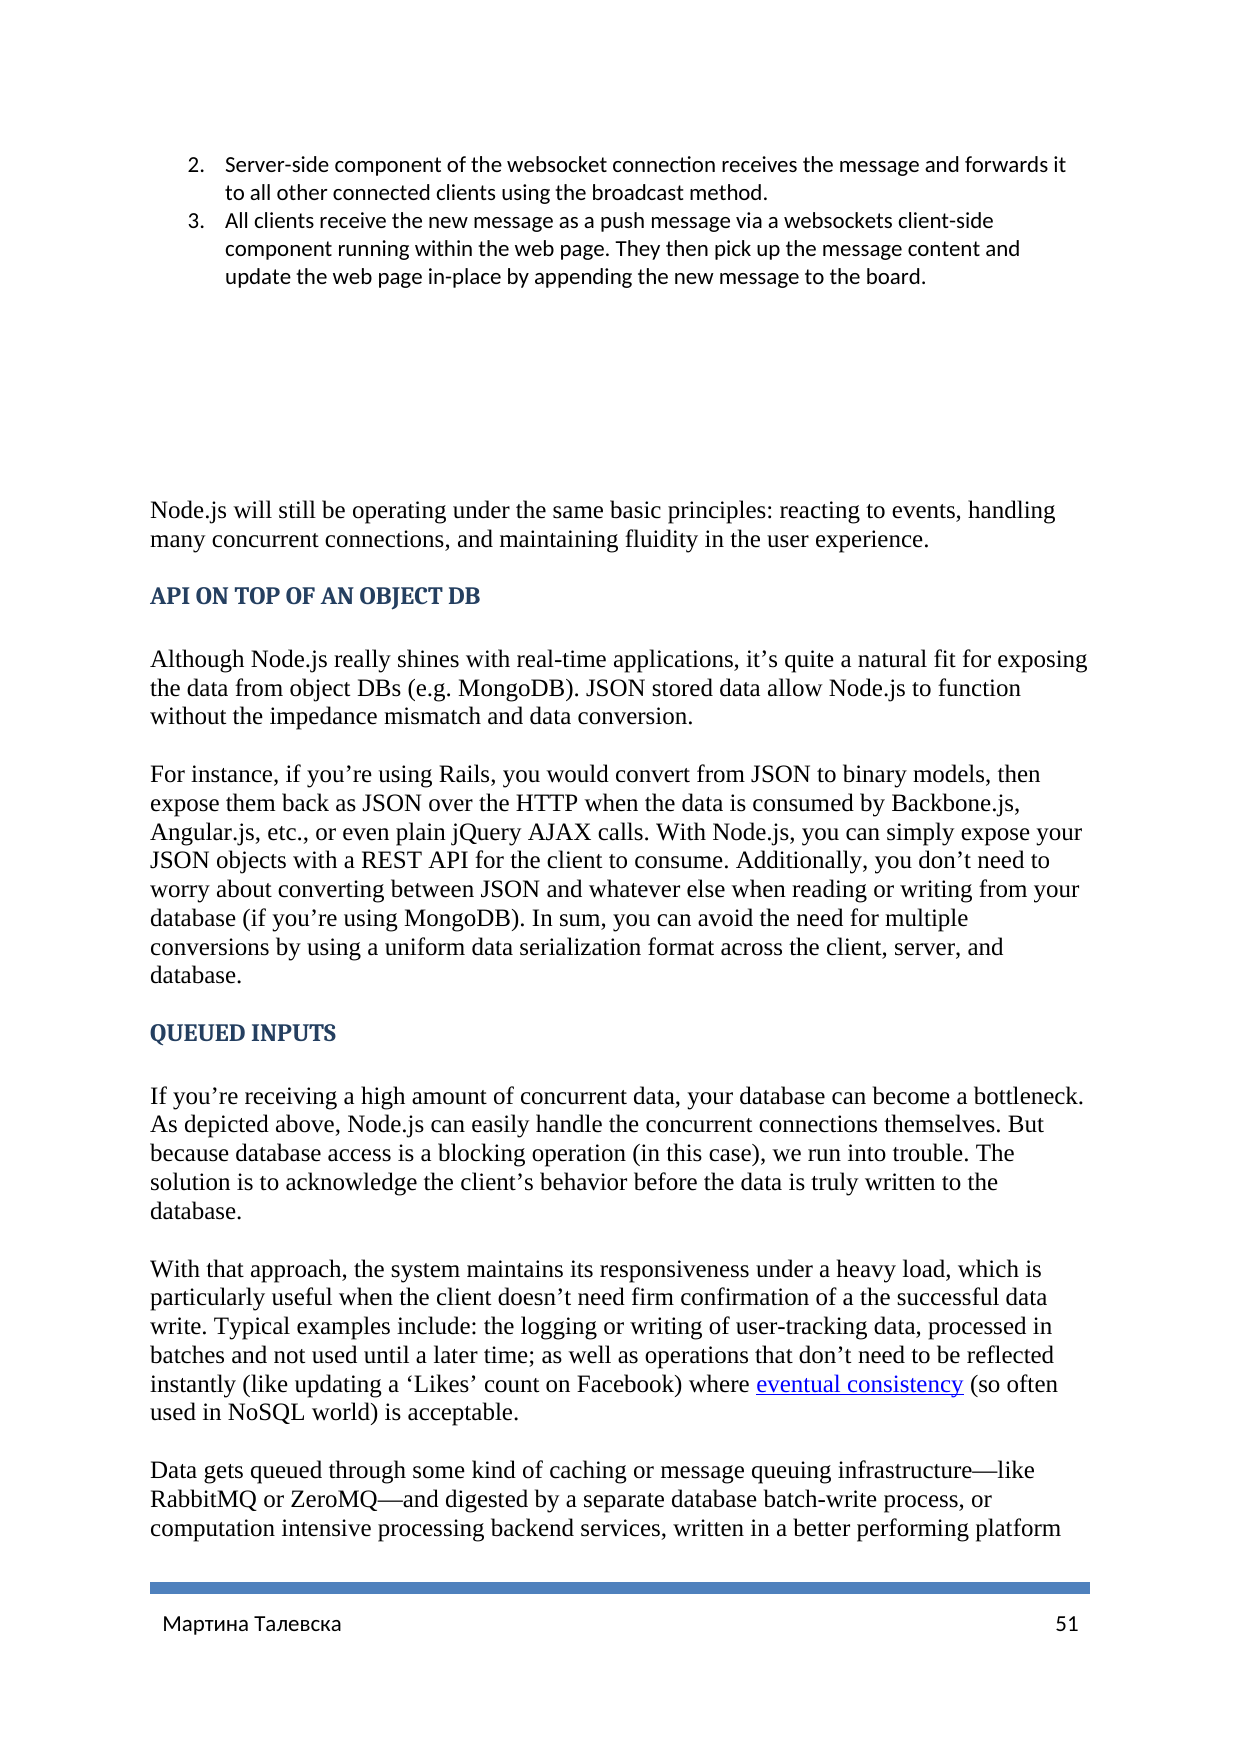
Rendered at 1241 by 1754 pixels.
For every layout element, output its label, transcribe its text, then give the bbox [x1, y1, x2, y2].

text For instance, if you’re using Rails, you would convert from JSON to binary models, then expose them back as JSON over the HTTP when the data is consumed by Backbone.js, Angular.js, etc., or even plain jQuery AJAX calls. With Node.js, you can simply expose your JSON objects with a REST API for the client to consume. Additionally, you don’t need to worry about converting between JSON and whatever else when reading or writing from your database (if you’re using MongoDB). In sum, you can avoid the need for multiple conversions by using a uniform data serialization format across the client, server, and database. [150, 759, 1090, 989]
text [150, 1455, 1090, 1542]
text Node.js will still be operating under the same basic principles: reacting to events, handling many concurrent connections, and maintaining fluidity in the user experience. [150, 495, 1090, 553]
text Although Node.js really shines with real-time applications, it’s quite a natural fit for exposing the data from object DBs (e.g. MongoDB). JSON stored data allow Node.js to function without the impedance mismatch and data conversion. [150, 644, 1090, 730]
text If you’re receiving a high amount of concurrent data, your database can become a bottleneck. As depicted above, Node.js can easily handle the concurrent connections themselves. But because database access is a blocking operation (in this case), we run into trouble. The solution is to acknowledge the client’s behavior before the data is truly written to the database. [150, 1081, 1090, 1224]
text With that approach, the system maintains its responsiveness under a heavy load, which is particularly useful when the client doesn’t need firm confirmation of a the successful data write. Typical examples include: the logging or writing of user-tracking data, processed in batches and not used until a later time; as well as operations that don’t need to be reflected instantly (like updating a ‘Likes’ count on Facebook) where eventual consistency (so often used in NoSQL world) is acceptable. [150, 1254, 1090, 1426]
subtitle API ON TOP OF AN OBJECT DB [150, 582, 1090, 611]
list All clients receive the new message as a push message via a websockets client-side component running within the web page. They then pick up the message content and update the web page in-place by appending the new message to the board. [187, 206, 1090, 290]
list Server-side component of the websocket connection receives the message and forwards it to all other connected clients using the broadcast method. [187, 150, 1090, 206]
subtitle QUEUED INPUTS [150, 1018, 1090, 1047]
